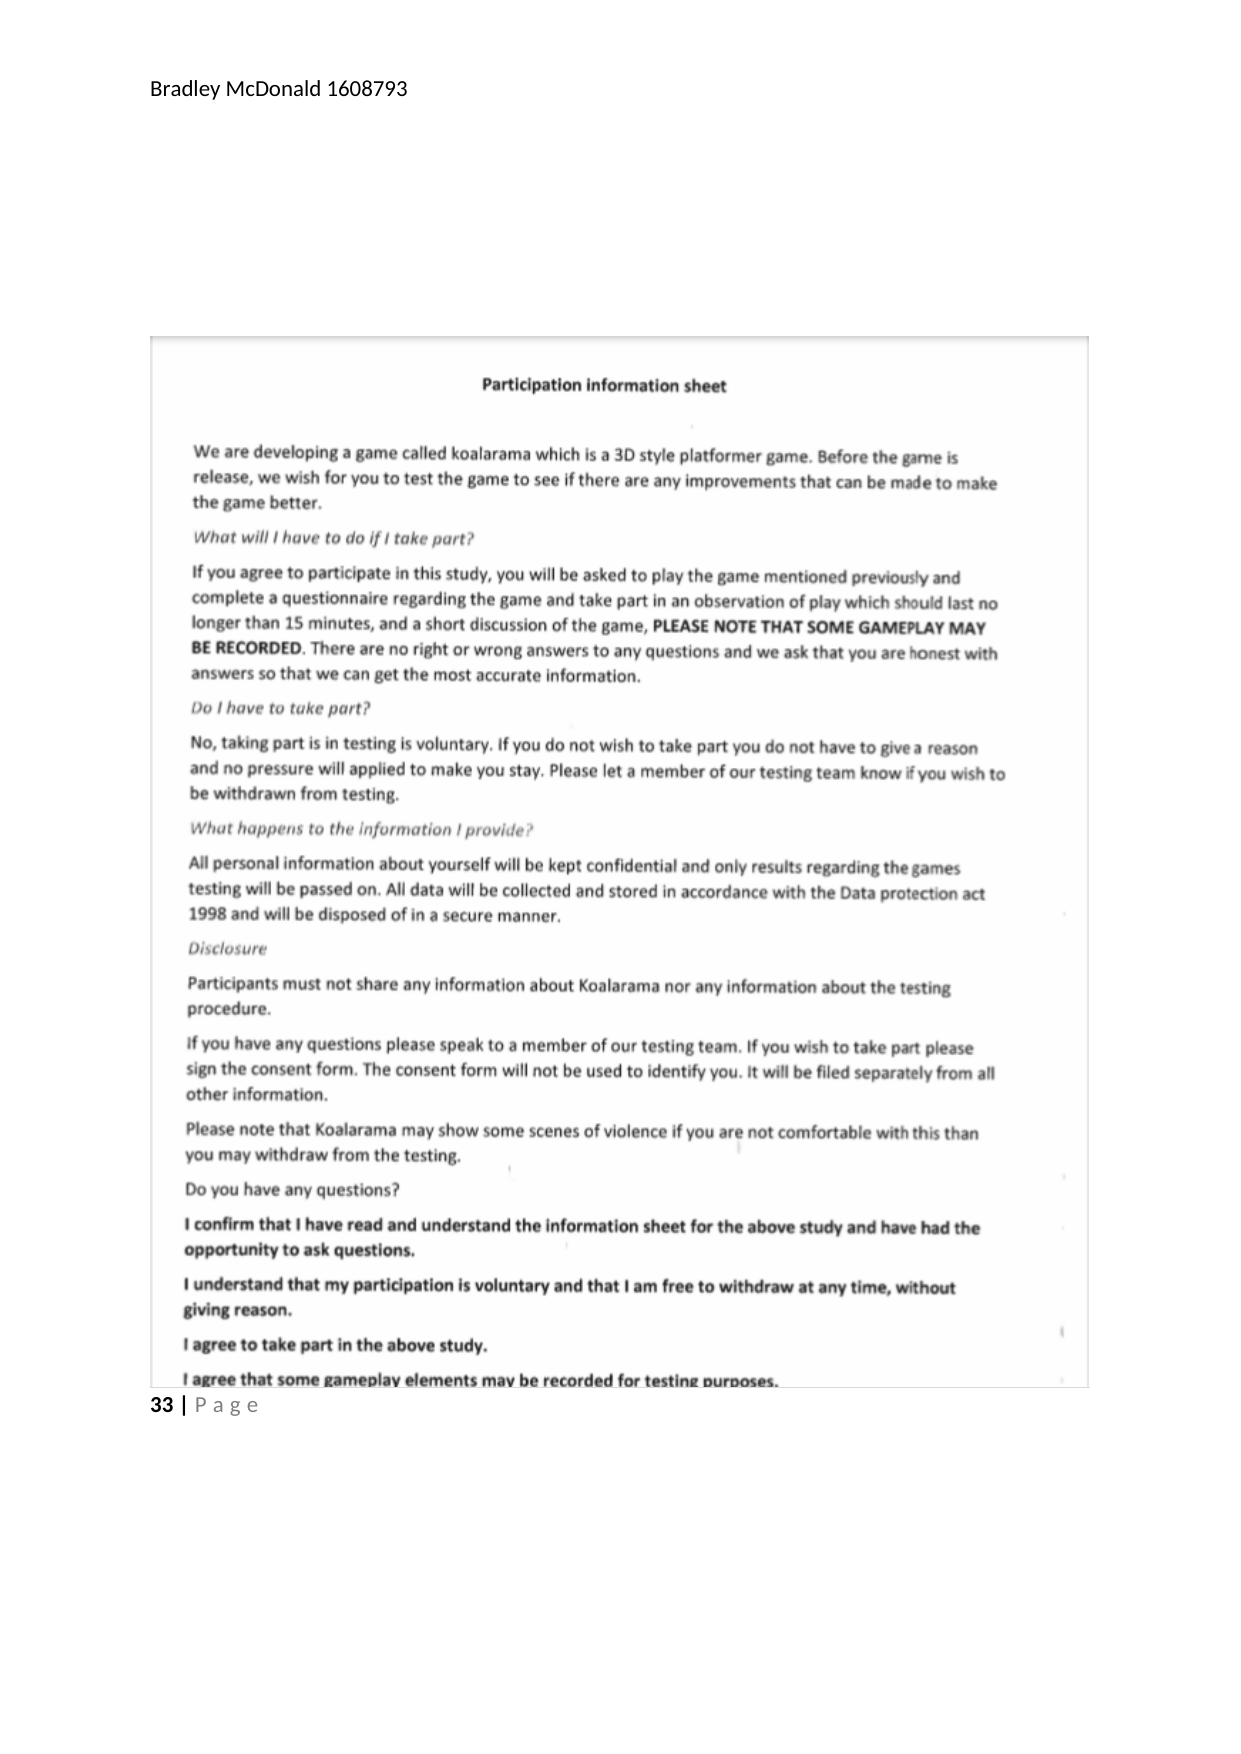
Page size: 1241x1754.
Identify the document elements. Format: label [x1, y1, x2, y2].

picture [150, 336, 1089, 1387]
